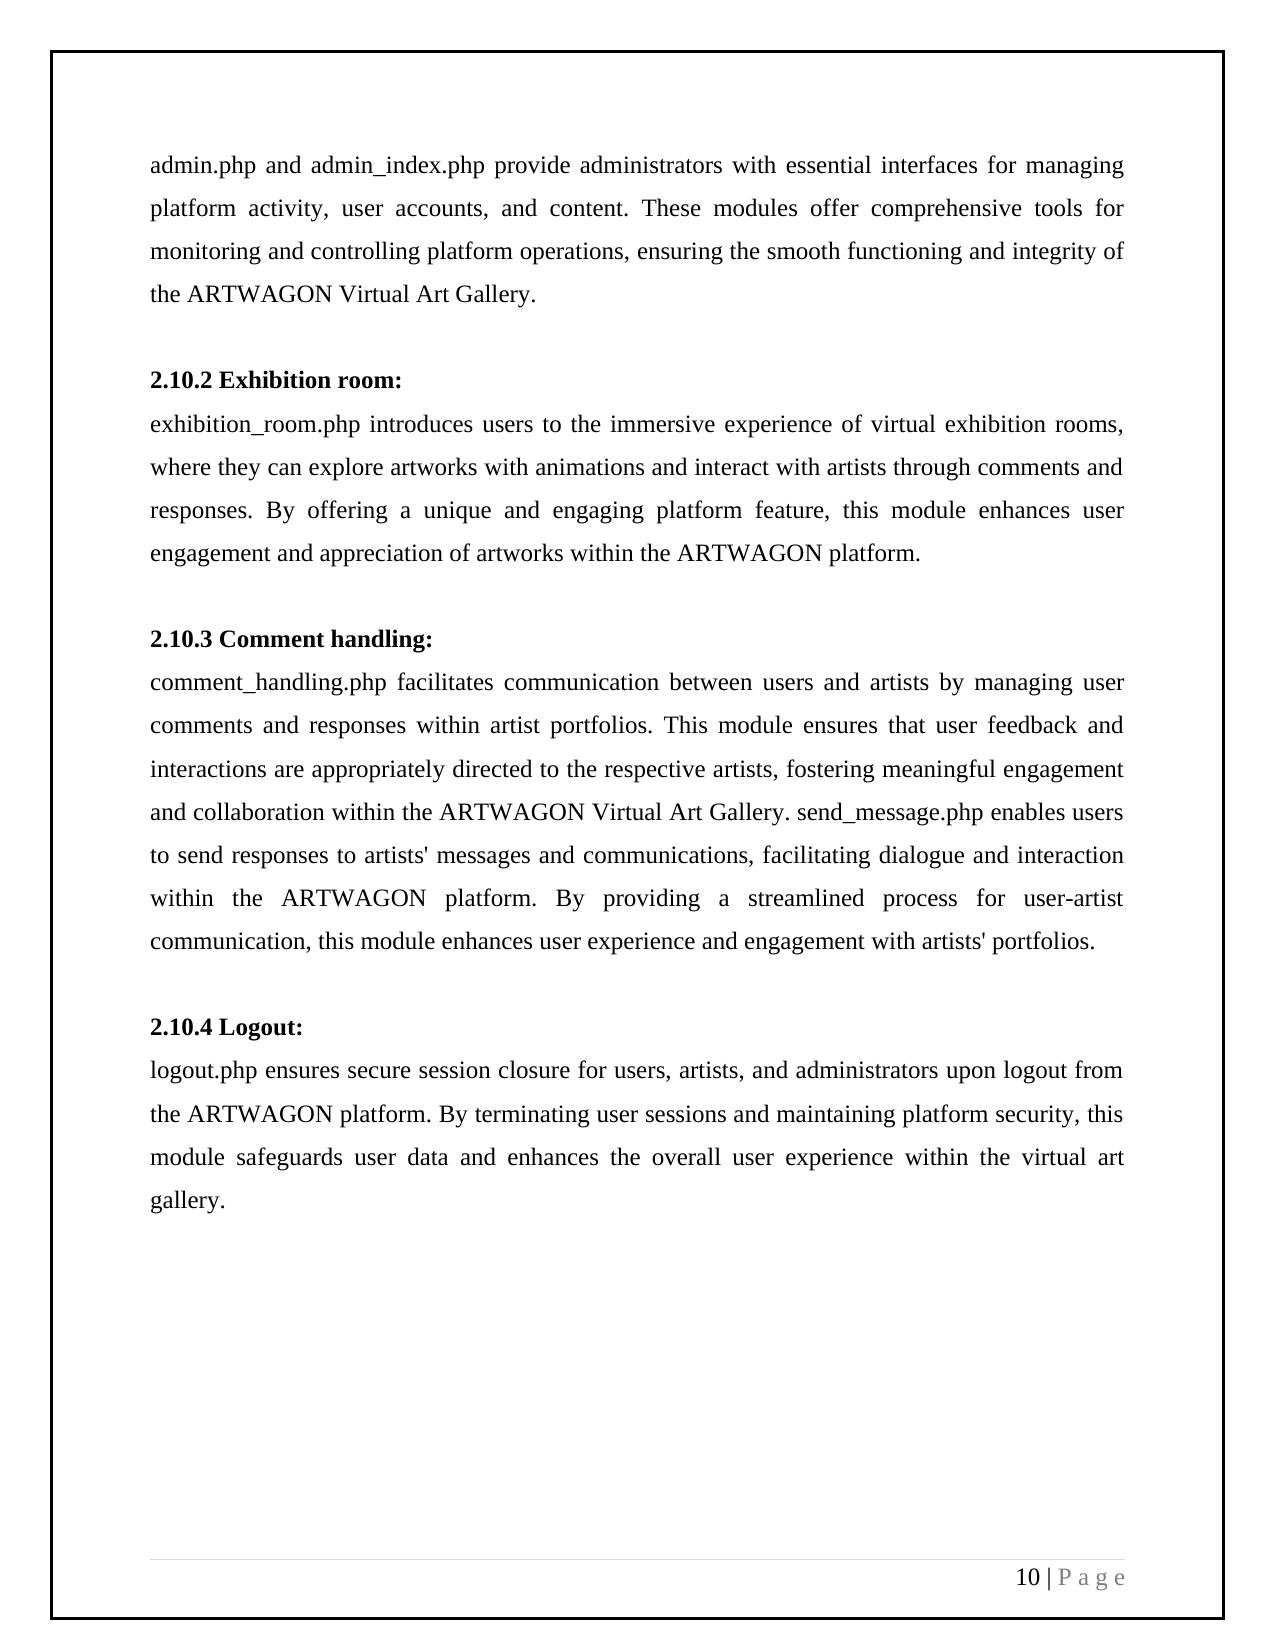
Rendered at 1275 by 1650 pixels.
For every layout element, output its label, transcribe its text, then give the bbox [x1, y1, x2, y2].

text comment_handling.php facilitates communication between users and artists by managing user comments and responses within artist portfolios. This module ensures that user feedback and interactions are appropriately directed to the respective artists, fostering meaningful engagement and collaboration within the ARTWAGON Virtual Art Gallery. send_message.php enables users to send responses to artists' messages and communications, facilitating dialogue and interaction within the ARTWAGON platform. By providing a streamlined process for user-artist communication, this module enhances user experience and engagement with artists' portfolios. [150, 667, 1125, 955]
text logout.php ensures secure session closure for users, artists, and administrators upon logout from the ARTWAGON platform. By terminating user sessions and maintaining platform security, this module safeguards user data and enhances the overall user experience within the virtual art gallery. [150, 1056, 1125, 1214]
text 2.10.3 Comment handling: [150, 624, 1125, 653]
text 2.10.4 Logout: [150, 1012, 1125, 1041]
text 2.10.2 Exhibition room: [150, 366, 1125, 394]
text admin.php and admin_index.php provide administrators with essential interfaces for managing platform activity, user accounts, and content. These modules offer comprehensive tools for monitoring and controlling platform operations, ensuring the smooth functioning and integrity of the ARTWAGON Virtual Art Gallery. [150, 150, 1125, 308]
text exhibition_room.php introduces users to the immersive experience of virtual exhibition rooms, where they can explore artworks with animations and interact with artists through comments and responses. By offering a unique and engaging platform feature, this module enhances user engagement and appreciation of artworks within the ARTWAGON platform. [150, 409, 1125, 567]
